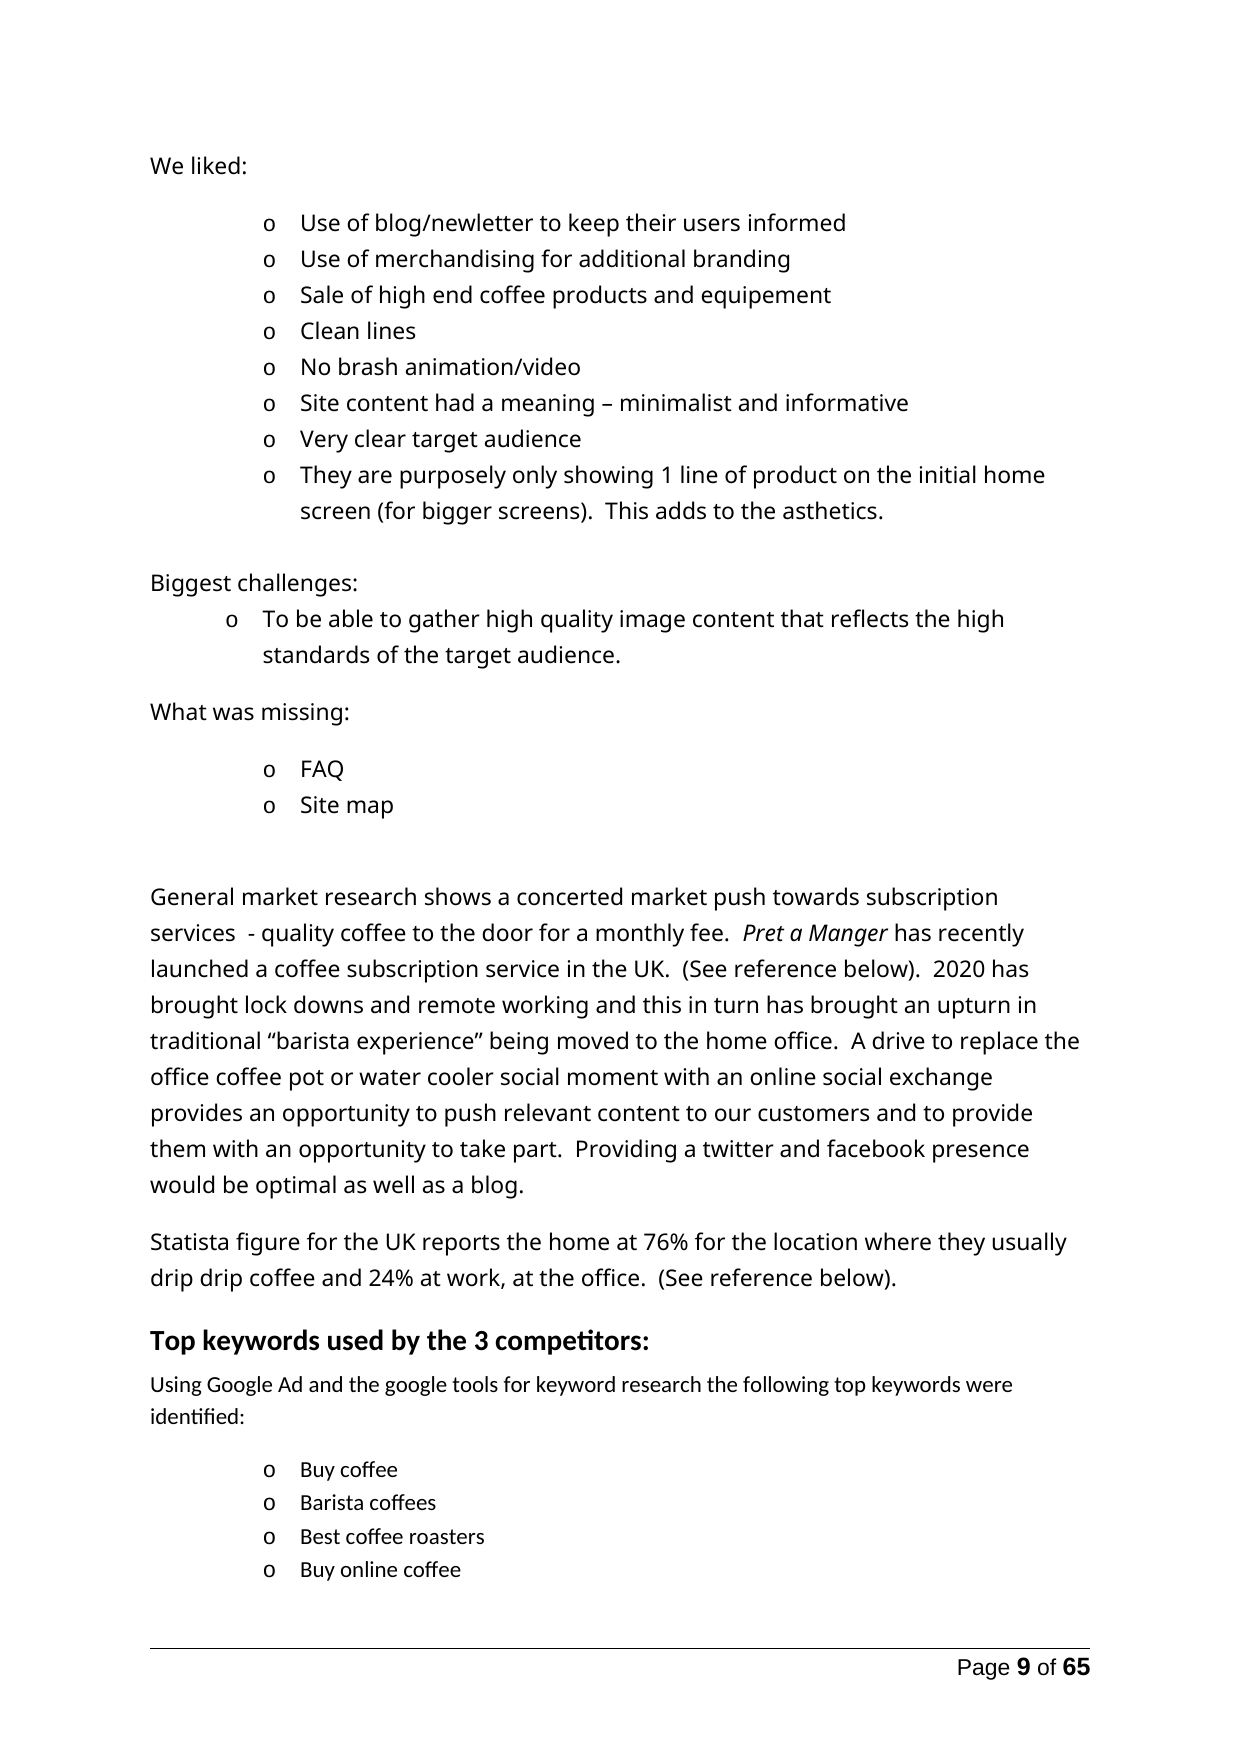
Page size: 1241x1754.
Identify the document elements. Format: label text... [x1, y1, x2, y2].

text What was missing: [150, 696, 1090, 727]
list No brash animation/video [262, 351, 1090, 382]
list FAQ [262, 752, 1090, 784]
text Biggest challenges: [150, 567, 1090, 598]
list Use of merchandising for additional branding [262, 243, 1090, 274]
list Buy online coffee [262, 1556, 1090, 1585]
subtitle Top keywords used by the 3 competitors: [150, 1322, 1090, 1358]
list Barista coffees [262, 1488, 1090, 1518]
list Very clear target audience [262, 423, 1090, 454]
text Statista figure for the UK reports the home at 76% for the location where they usually drip drip coffee and 24% at work, at the office. (See reference below). [150, 1226, 1090, 1293]
list They are purposely only showing 1 line of product on the initial home screen (for bigger screens). This adds to the asthetics. [262, 459, 1090, 526]
list Use of blog/newletter to keep their users informed [262, 207, 1090, 238]
list Best coffee roasters [262, 1522, 1090, 1551]
list Buy coffee [262, 1455, 1090, 1484]
list Clean lines [262, 315, 1090, 346]
list To be able to gather high quality image content that reflects the high standards of the target audience. [225, 603, 1090, 670]
text General market research shows a concerted market push towards subscription services - quality coffee to the door for a monthly fee. Pret a Manger has recently launched a coffee subscription service in the UK. (See reference below). 2020 has brought lock downs and remote working and this in turn has brought an upturn in traditional “barista experience” being moved to the home office. A drive to replace the office coffee pot or water cooler social moment with an online social exchange provides an opportunity to push relevant content to our customers and to provide them with an opportunity to take part. Providing a twitter and facebook presence would be optimal as well as a blog. [150, 881, 1090, 1200]
text We liked: [150, 150, 1090, 181]
list Site content had a meaning – minimalist and informative [262, 387, 1090, 418]
list Site map [262, 788, 1090, 820]
text Using Google Ad and the google tools for keyword research the following top keywords were identified: [150, 1370, 1090, 1430]
list Sale of high end coffee products and equipement [262, 279, 1090, 310]
